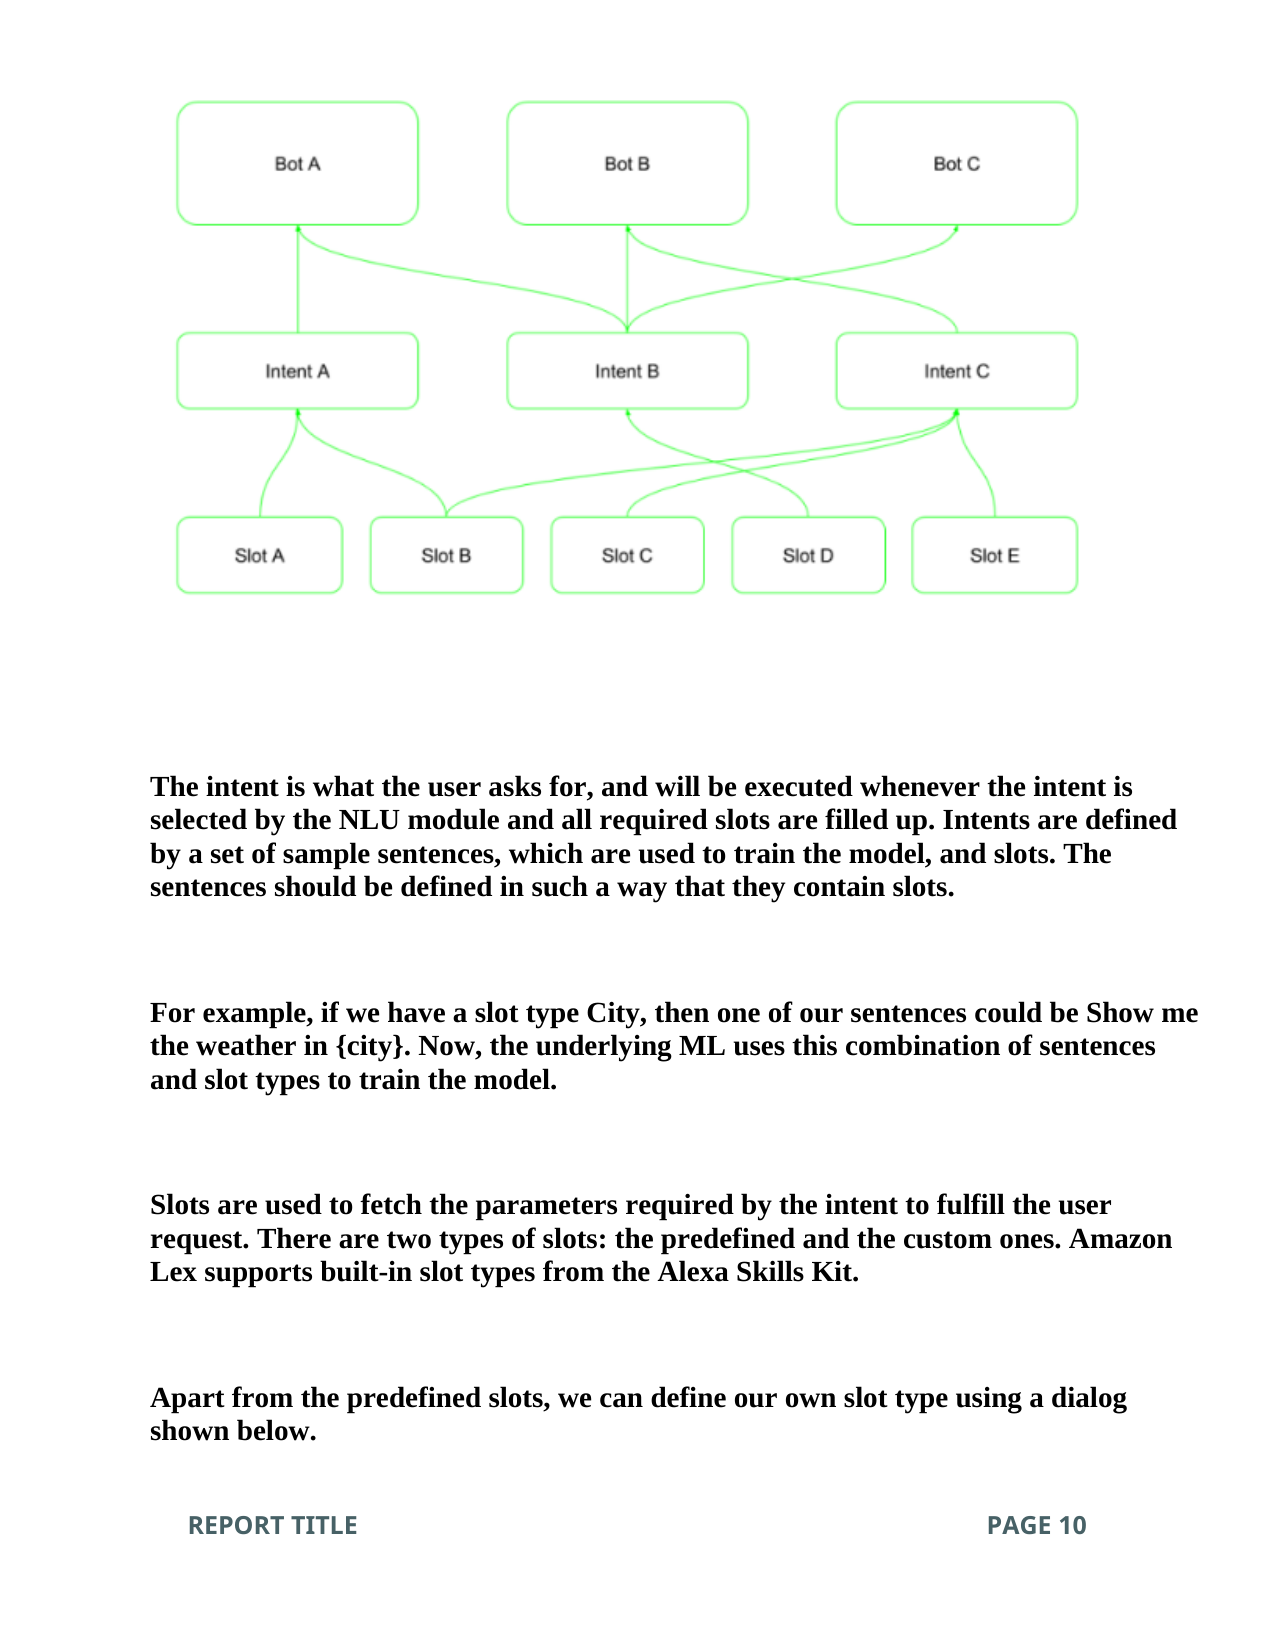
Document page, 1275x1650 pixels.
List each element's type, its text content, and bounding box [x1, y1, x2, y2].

text Slots are used to fetch the parameters required by the intent to fulfill the user request. There are two types of slots: the predefined and the custom ones. Amazon Lex supports built-in slot types from the Alexa Skills Kit. [150, 1187, 1200, 1288]
text For example, if we have a slot type City, then one of our sentences could be Show me the weather in {city}. Now, the underlying ML uses this combination of sentences and slot types to train the model. [150, 995, 1200, 1095]
text Apart from the predefined slots, we can define our own slot type using a dialog shown below. [150, 1380, 1200, 1447]
text The intent is what the user asks for, and will be executed whenever the intent is selected by the NLU module and all required slots are filled up. Intents are defined by a set of sample sentences, which are used to train the model, and slots. The sentences should be defined in such a way that they contain slots. [150, 769, 1200, 903]
picture [150, 75, 1110, 614]
